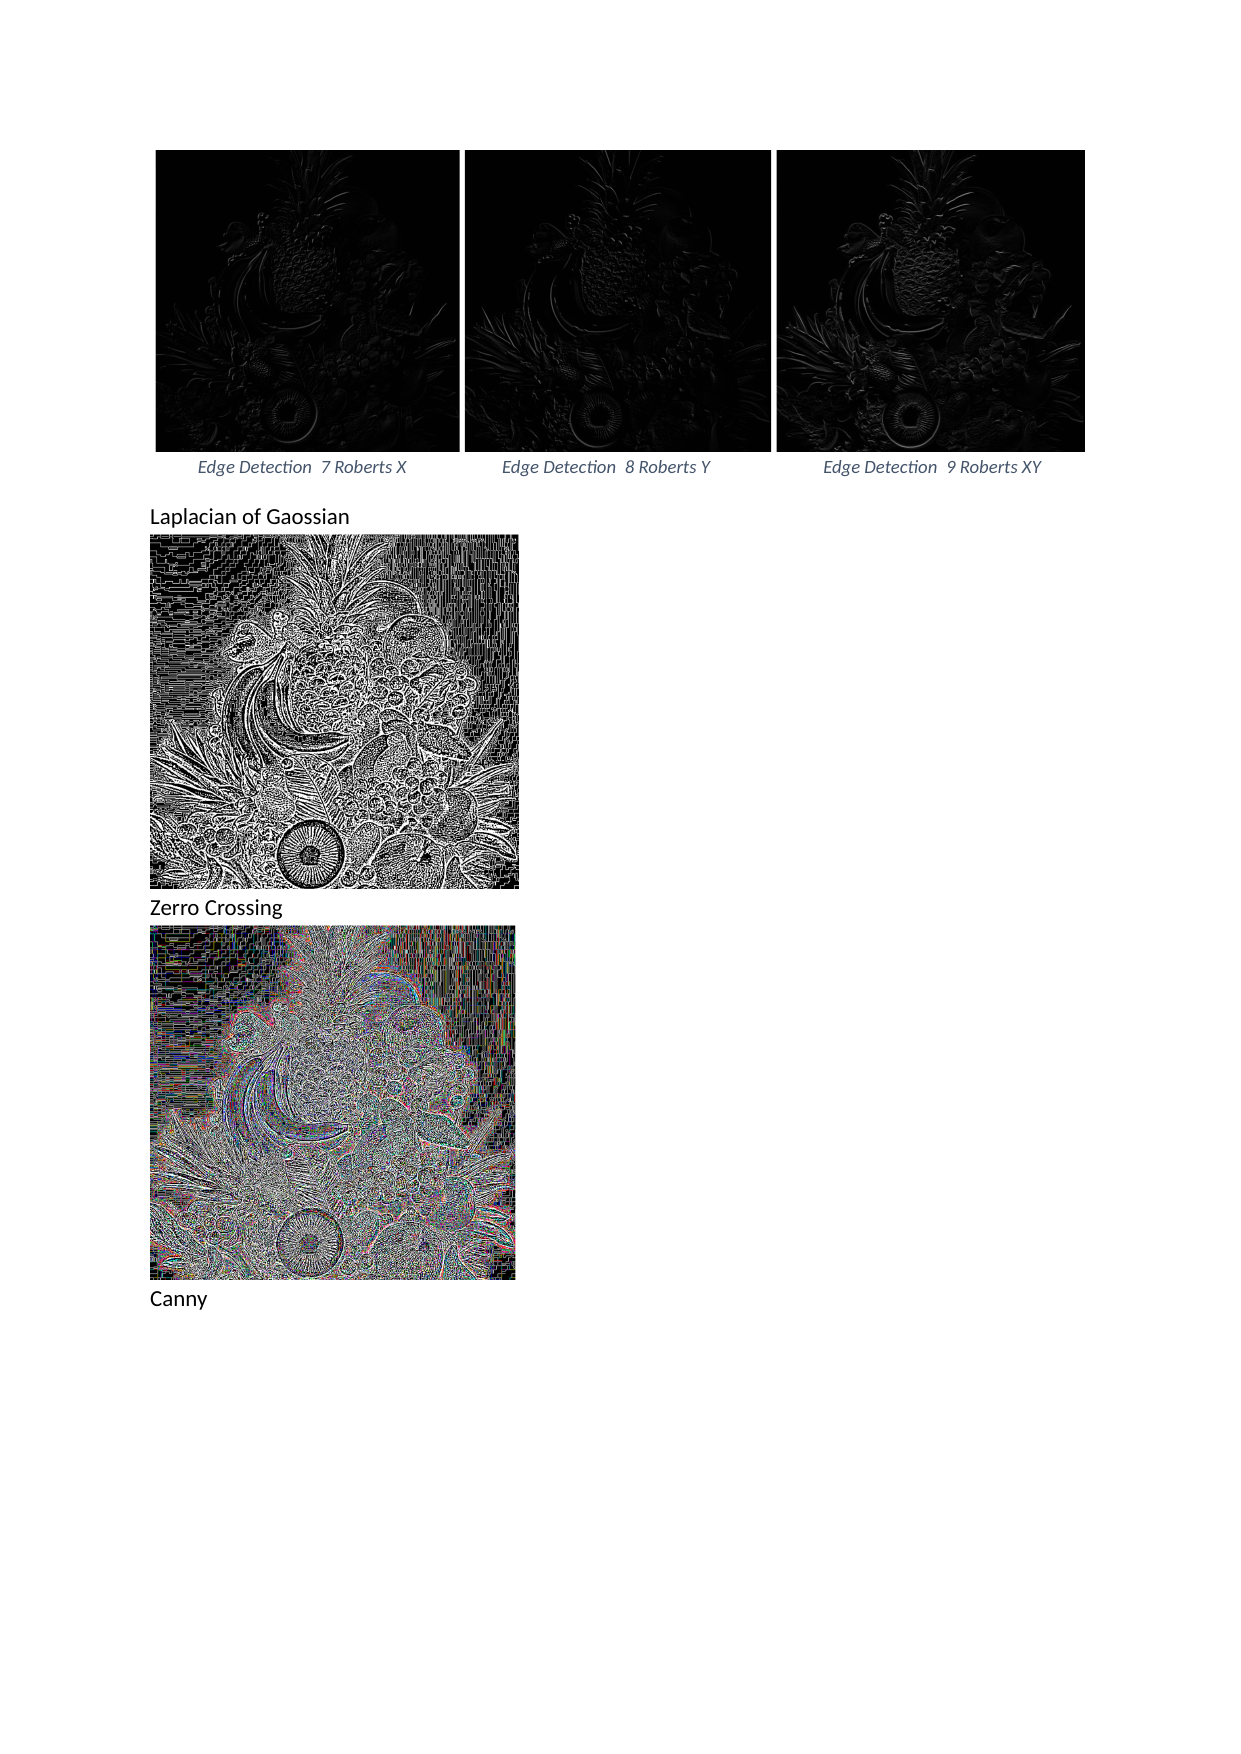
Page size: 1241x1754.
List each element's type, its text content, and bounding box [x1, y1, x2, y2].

picture [150, 534, 519, 889]
picture [155, 150, 460, 452]
text Zerro Crossing [150, 893, 1090, 921]
picture [776, 150, 1085, 452]
picture [150, 925, 516, 1280]
text Canny [150, 1284, 1090, 1312]
picture [464, 150, 772, 452]
text Laplacian of Gaossian [150, 502, 1090, 531]
